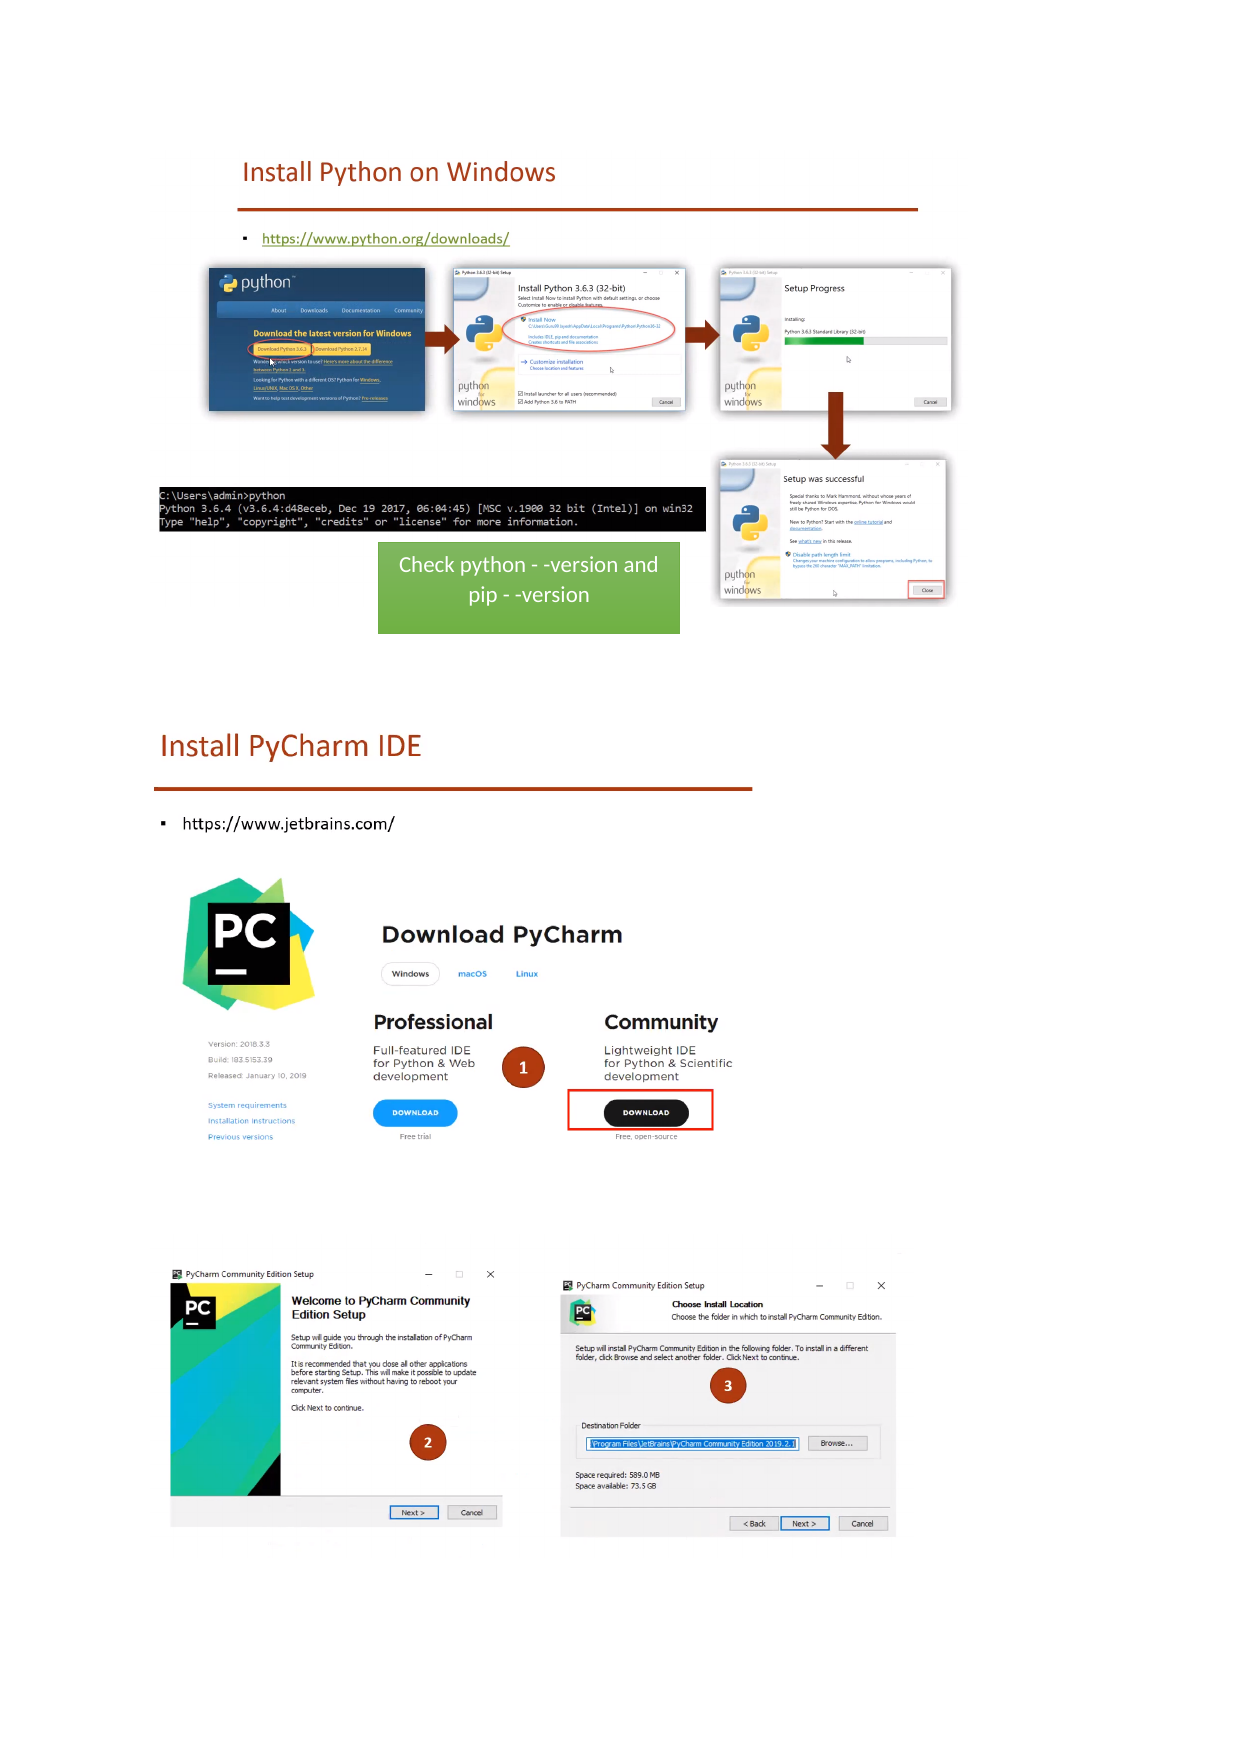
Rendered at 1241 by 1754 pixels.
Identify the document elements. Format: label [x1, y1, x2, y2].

picture [150, 150, 968, 607]
picture [150, 718, 753, 1169]
picture [150, 1234, 915, 1558]
